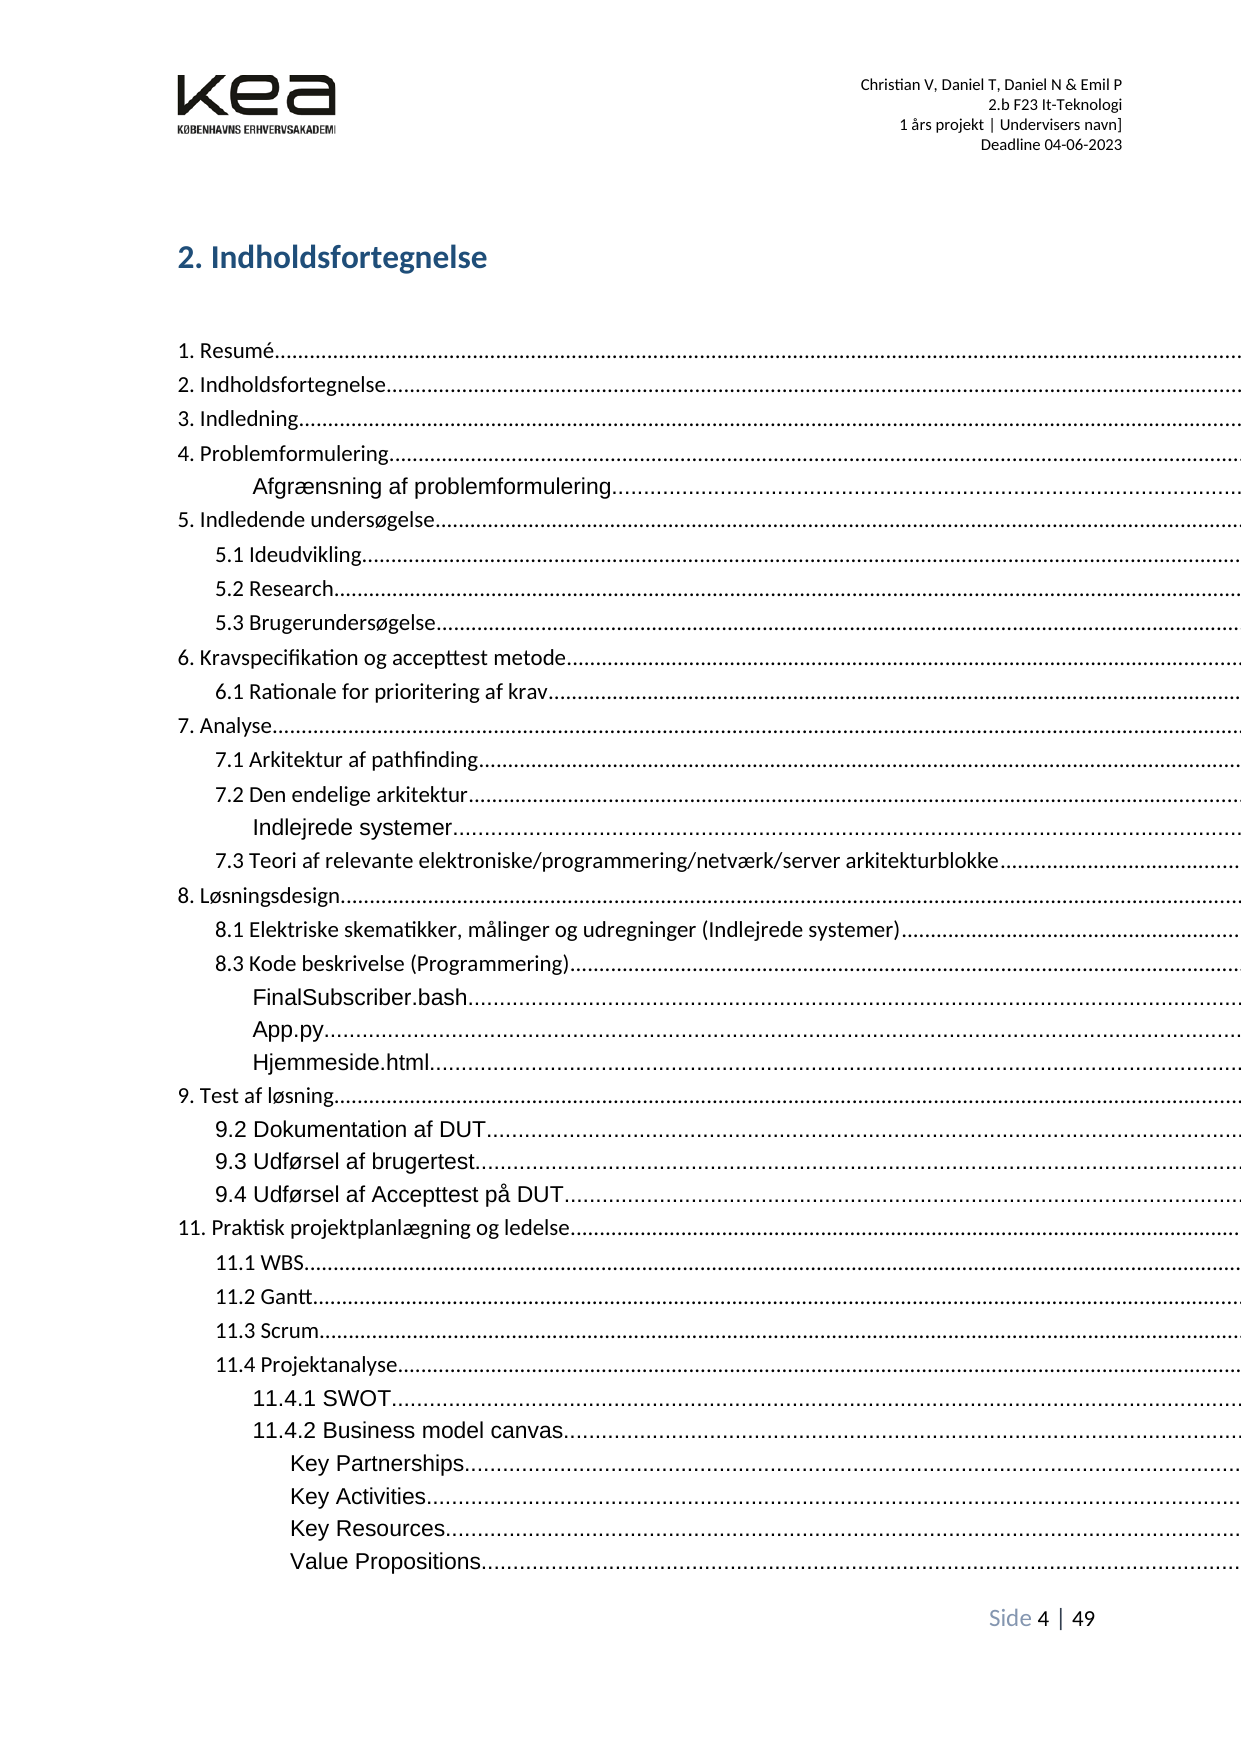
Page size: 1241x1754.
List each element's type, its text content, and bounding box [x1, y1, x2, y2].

picture [177, 75, 336, 134]
subtitle 2. Indholdsfortegnelse [177, 236, 1122, 277]
